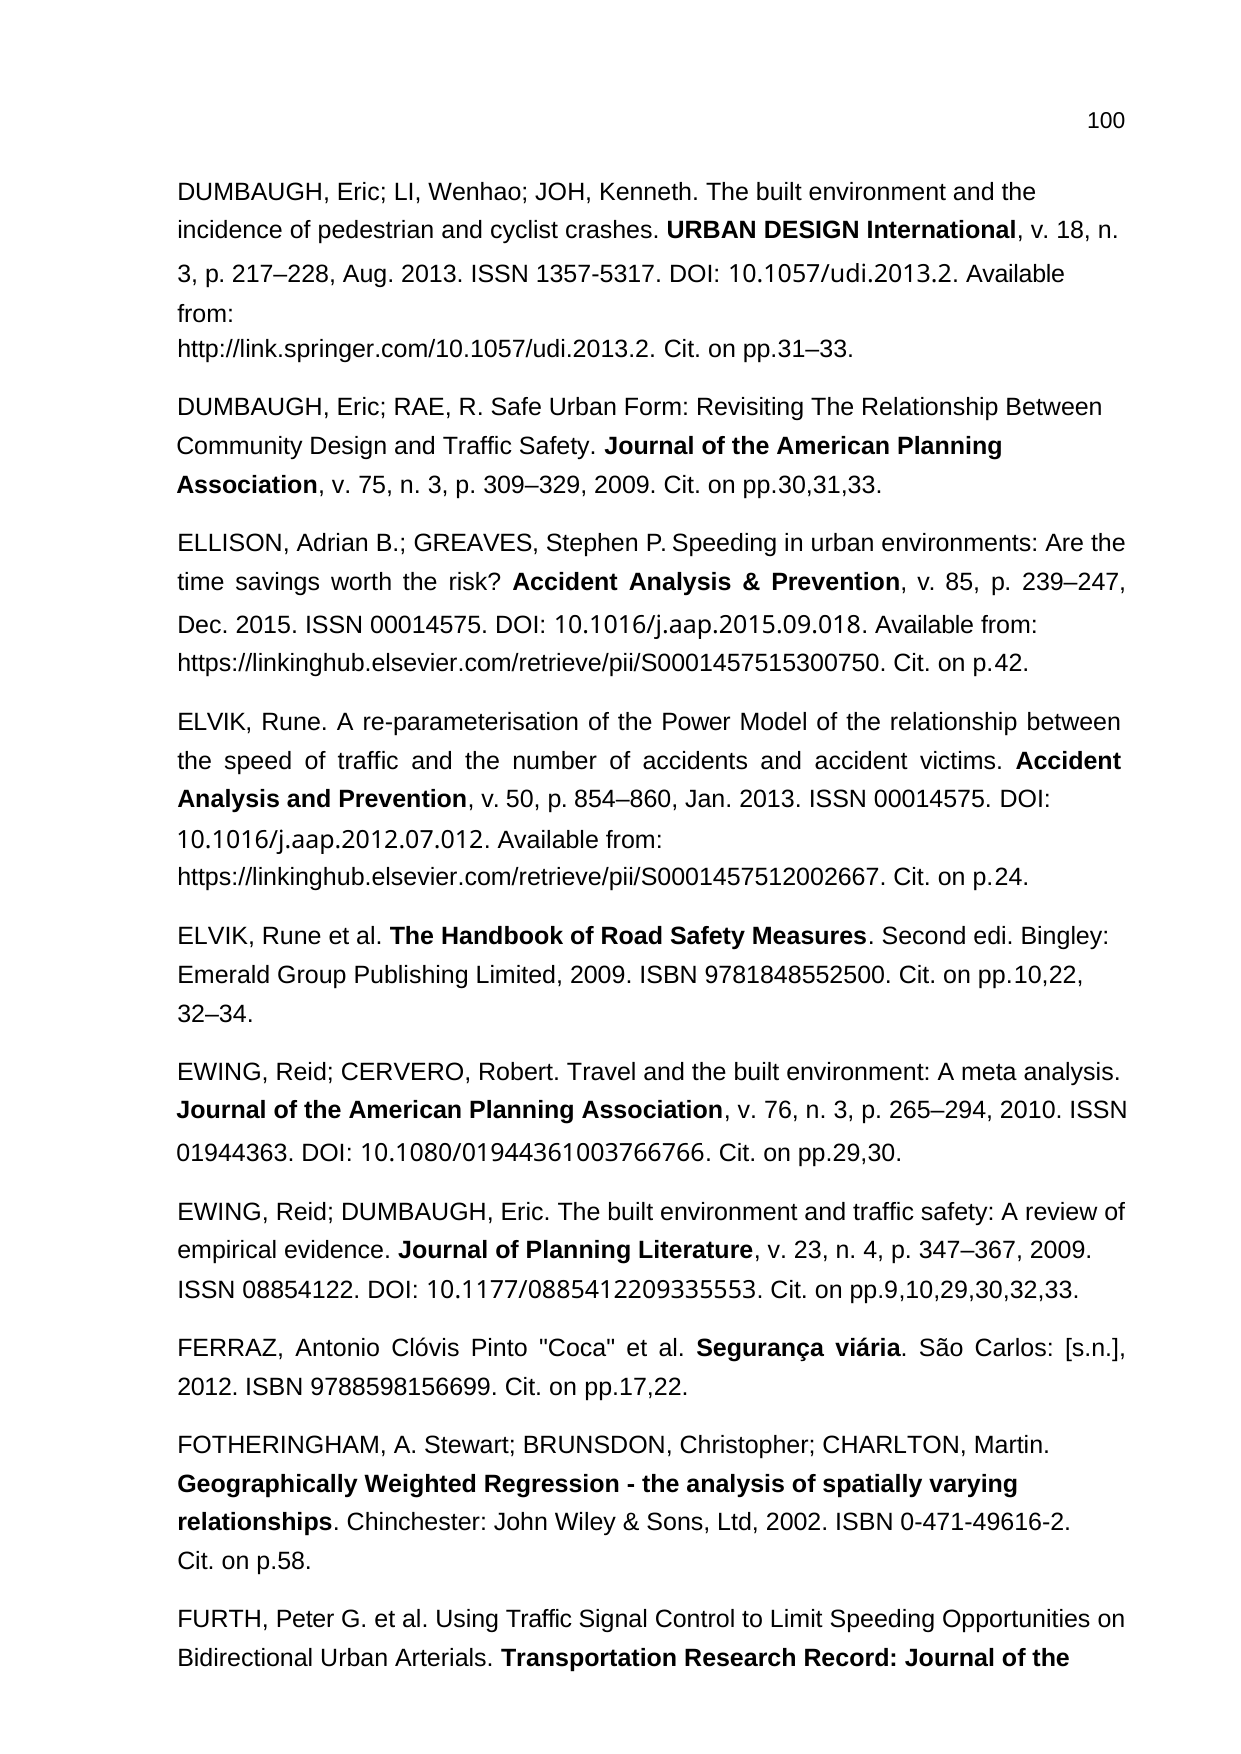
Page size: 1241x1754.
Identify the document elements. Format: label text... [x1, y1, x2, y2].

text FOTHERINGHAM, A. Stewart; BRUNSDON, Christopher; CHARLTON, Martin. Geographically Weighted Regression - the analysis of spatially varying relationships. Chinchester: John Wiley & Sons, Ltd, 2002. ISBN 0-471-49616-2. Cit. on p.58. [177, 1430, 1103, 1575]
text ISSN 08854122. DOI: 10.1177/0885412209335553. Cit. on pp.9,10,29,30,32,33. [177, 1274, 1167, 1305]
text DUMBAUGH, Eric; RAE, R. Safe Urban Form: Revisiting The Relationship Between Community Design and Traffic Safety. Journal of the American Planning Association, v. 75, n. 3, p. 309–329, 2009. Cit. on pp.30,31,33. [176, 392, 1105, 498]
text EWING, Reid; DUMBAUGH, Eric. The built environment and traffic safety: A review of empirical evidence. Journal of Planning Literature, v. 23, n. 4, p. 347–367, 2009. [177, 1196, 1128, 1264]
text ELLISON, Adrian B.; GREAVES, Stephen P. Speeding in urban environments: Are the time savings worth the risk? Accident Analysis & Prevention, v. 85, p. 239–247, Dec. 2015. ISSN 00014575. DOI: 10.1016/j.aap.2015.09.018. Available from: [177, 528, 1126, 640]
text FERRAZ, Antonio Clóvis Pinto "Coca" et al. Segurança viária. São Carlos: [s.n.], 2012. ISBN 9788598156699. Cit. on pp.17,22. [177, 1333, 1127, 1400]
text DUMBAUGH, Eric; LI, Wenhao; JOH, Kenneth. The built environment and the incidence of pedestrian and cyclist crashes. URBAN DESIGN International, v. 18, n. 3, p. 217–228, Aug. 2013. ISSN 1357-5317. DOI: 10.1057/udi.2013.2. Available from: [177, 177, 1126, 327]
text FURTH, Peter G. et al. Using Traffic Signal Control to Limit Speeding Opportunities on Bidirectional Urban Arterials. Transportation Research Record: Journal of the [177, 1604, 1131, 1672]
text https://linkinghub.elsevier.com/retrieve/pii/S0001457512002667. Cit. on p.24. [177, 862, 1167, 891]
text https://linkinghub.elsevier.com/retrieve/pii/S0001457515300750. Cit. on p.42. [177, 652, 1167, 677]
text ELVIK, Rune. A re-parameterisation of the Power Model of the relationship between the speed of traffic and the number of accidents and accident victims. Accident Analysis and Prevention, v. 50, p. 854–860, Jan. 2013. ISSN 00014575. DOI: [177, 707, 1122, 813]
text ELVIK, Rune et al. The Handbook of Road Safety Measures. Second edi. Bingley: Emerald Group Publishing Limited, 2009. ISBN 9781848552500. Cit. on pp.10,22, 32–34. [177, 921, 1111, 1027]
text 10.1016/j.aap.2012.07.012. Available from: [176, 823, 1167, 854]
text http://link.springer.com/10.1057/udi.2013.2. Cit. on pp.31–33. [177, 337, 1167, 362]
text EWING, Reid; CERVERO, Robert. Travel and the built environment: A meta analysis. Journal of the American Planning Association, v. 76, n. 3, p. 265–294, 2010. ISSN 01944363. DOI: 10.1080/01944361003766766. Cit. on pp.29,30. [176, 1057, 1130, 1169]
